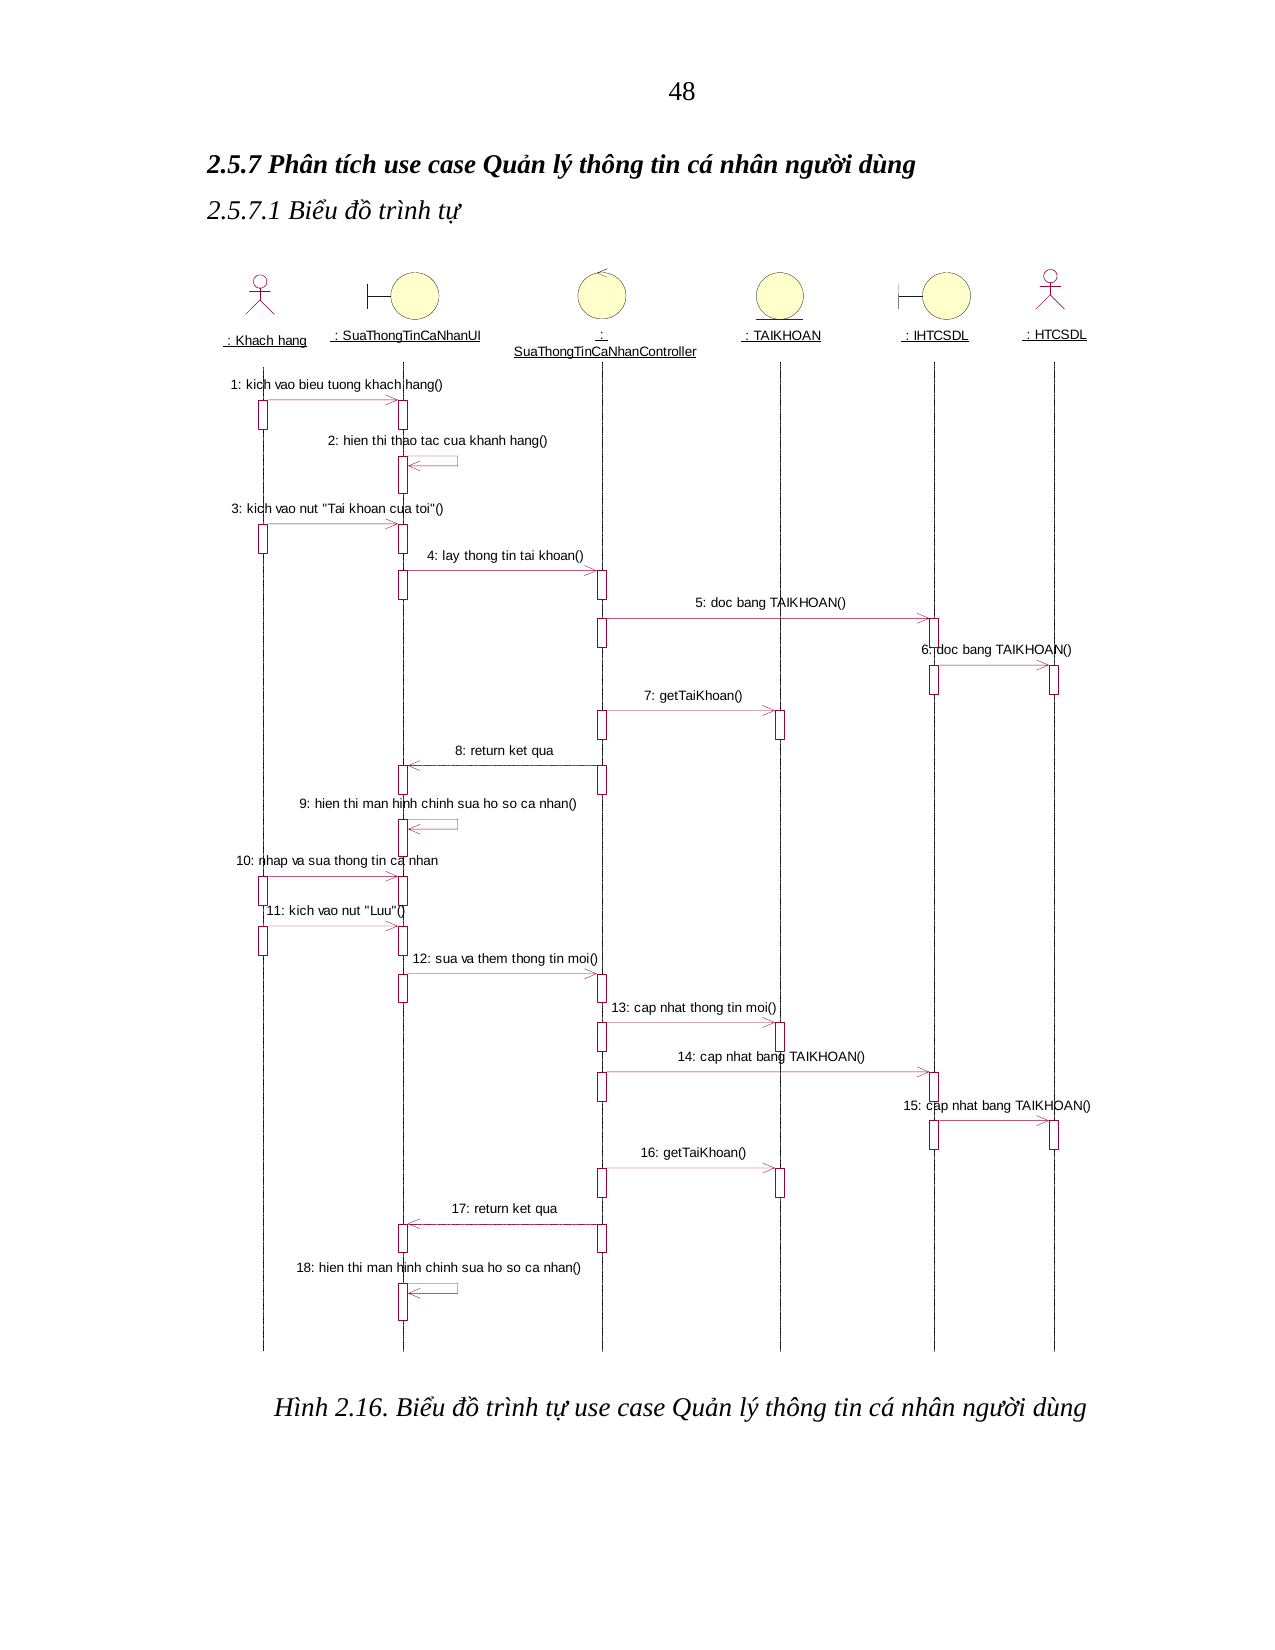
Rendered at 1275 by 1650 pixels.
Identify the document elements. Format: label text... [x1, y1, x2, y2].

text 2.5.7.1 Biểu đồ trình tự [207, 194, 1157, 1375]
subtitle 2.5.7 Phân tích use case Quản lý thông tin cá nhân người dùng [207, 148, 1157, 179]
text Hình 2.16. Biểu đồ trình tự use case Quản lý thông tin cá nhân người dùng [207, 1391, 1157, 1422]
